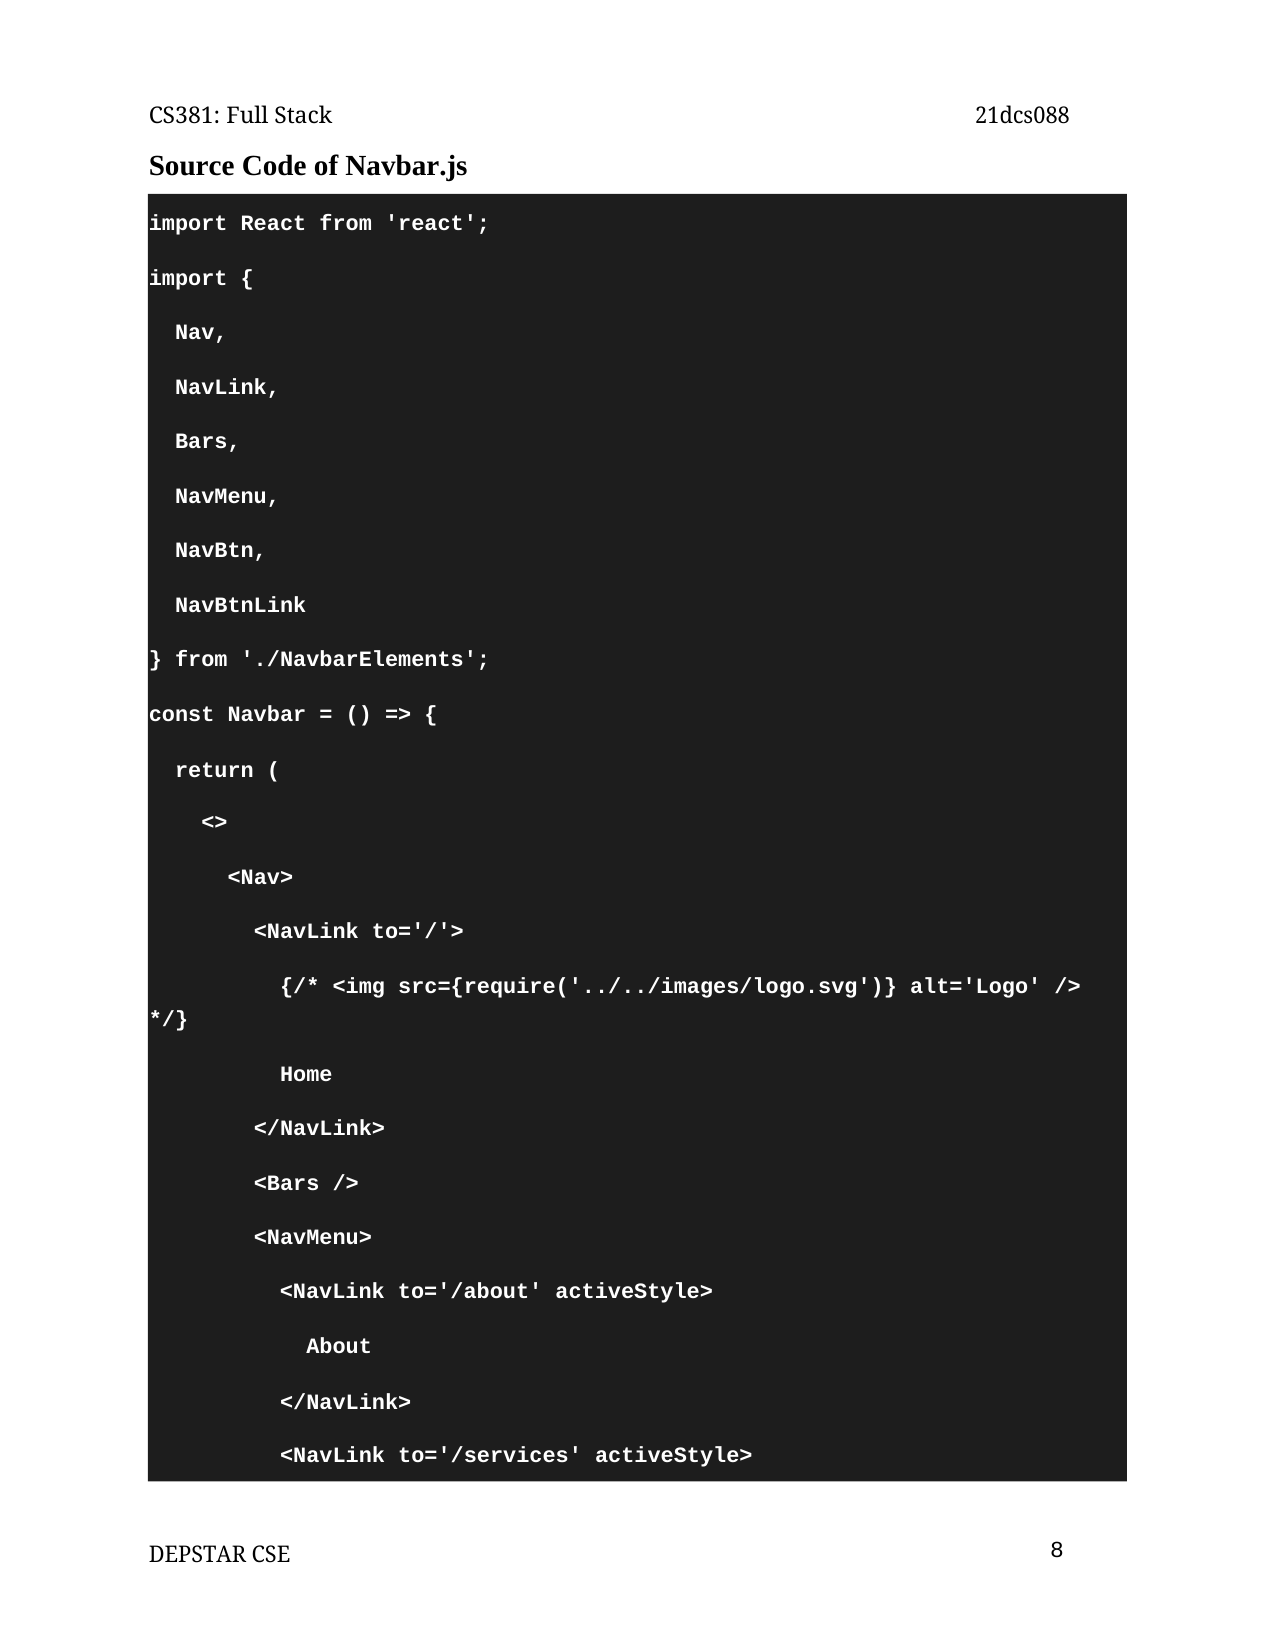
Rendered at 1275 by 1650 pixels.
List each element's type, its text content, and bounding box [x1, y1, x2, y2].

text <NavLink to='/'> [253, 920, 1139, 945]
text <NavMenu> [253, 1226, 1139, 1251]
text */} [148, 1008, 1139, 1033]
text } from './NavbarElements'; const Navbar = () => { [148, 648, 492, 728]
text <> [201, 811, 1139, 836]
text return ( [175, 757, 1139, 782]
text </NavLink> [253, 1117, 1139, 1142]
text Home [280, 1063, 1139, 1088]
text <Nav> [227, 866, 1139, 891]
text <Bars /> [253, 1172, 1139, 1197]
text {/* <img src={require('../../images/logo.svg')} alt='Logo' /> [280, 975, 1139, 999]
text <NavLink to='/about' activeStyle> About [279, 1281, 715, 1360]
text Nav, NavLink, Bars, NavMenu, NavBtn, NavBtnLink [175, 322, 308, 619]
text <NavLink to='/services' activeStyle> [280, 1444, 1139, 1469]
subtitle Source Code of Navbar.js [148, 148, 1139, 182]
text import React from 'react'; import { [148, 213, 492, 292]
text </NavLink> [280, 1389, 1139, 1414]
